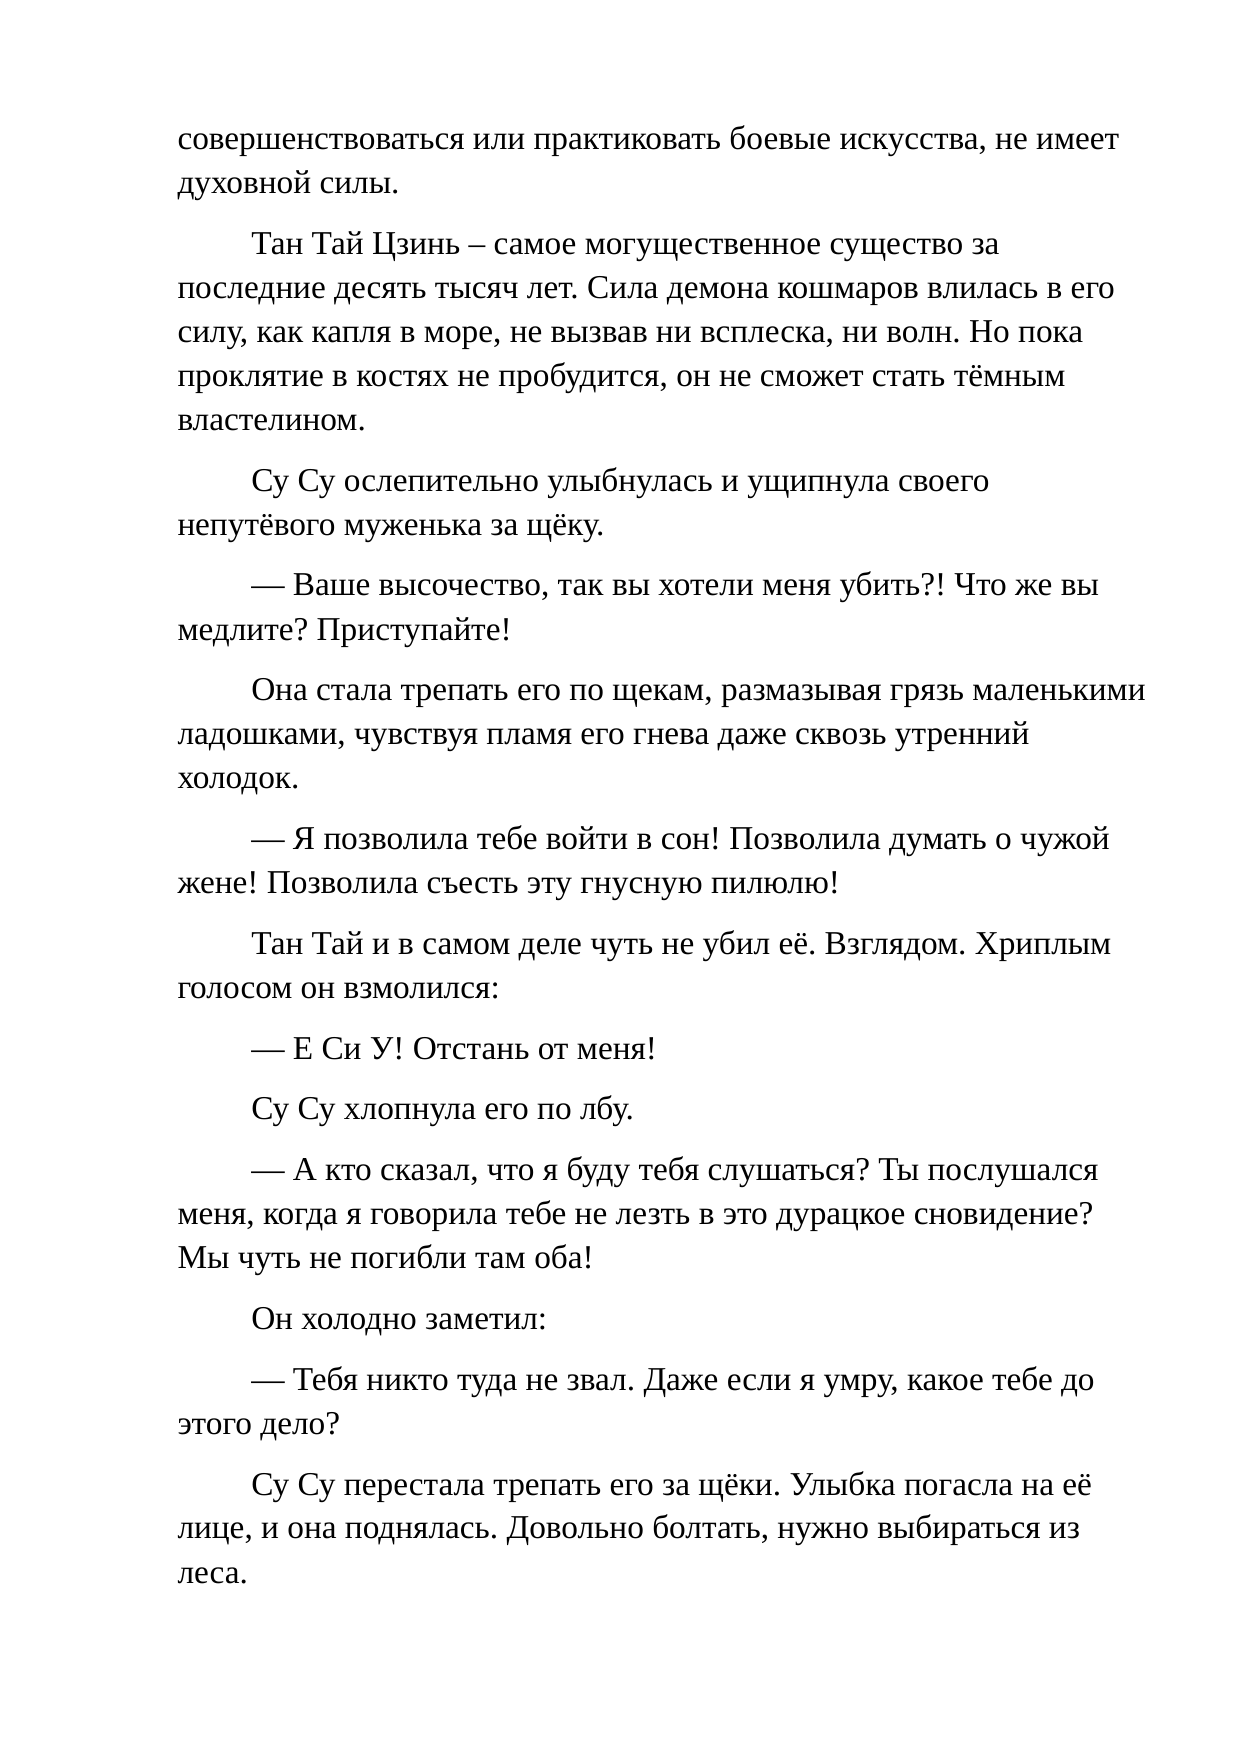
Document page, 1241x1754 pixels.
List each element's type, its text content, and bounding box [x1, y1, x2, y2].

text — Е Си У! Отстань от меня! [177, 1028, 1152, 1066]
text — Тебя никто туда не звал. Даже если я умру, какое тебе до этого дело? [177, 1359, 1152, 1441]
text Он холодно заметил: [177, 1298, 1152, 1337]
text Тан Тай и в самом деле чуть не убил её. Взглядом. Хриплым голосом он взмолился: [177, 923, 1152, 1006]
text Су Су ослепительно улыбнулась и ущипнула своего непутёвого муженька за щёку. [177, 460, 1152, 542]
text — Ваше высочество, так вы хотели меня убить?! Что же вы медлите? Приступайте! [177, 565, 1152, 647]
text Она стала трепать его по щекам, размазывая грязь маленькими ладошками, чувствуя пламя его гнева даже сквозь утренний холодок. [177, 669, 1152, 796]
text Тан Тай Цзинь – самое могущественное существо за последние десять тысяч лет. Сила демона кошмаров влилась в его силу, как капля в море, не вызвав ни всплеска, ни волн. Но пока проклятие в костях не пробудится, он не сможет стать тёмным властелином. [177, 223, 1152, 437]
text — Я позволила тебе войти в сон! Позволила думать о чужой жене! Позволила съесть эту гнусную пилюлю! [177, 818, 1152, 901]
text Су Су хлопнула его по лбу. [177, 1089, 1152, 1127]
text — А кто сказал, что я буду тебя слушаться? Ты послушался меня, когда я говорила тебе не лезть в это дурацкое сновидение? Мы чуть не погибли там оба! [177, 1149, 1152, 1276]
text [177, 118, 1152, 201]
text Су Су перестала трепать его за щёки. Улыбка погасла на её лице, и она поднялась. Довольно болтать, нужно выбираться из леса. [177, 1464, 1152, 1590]
